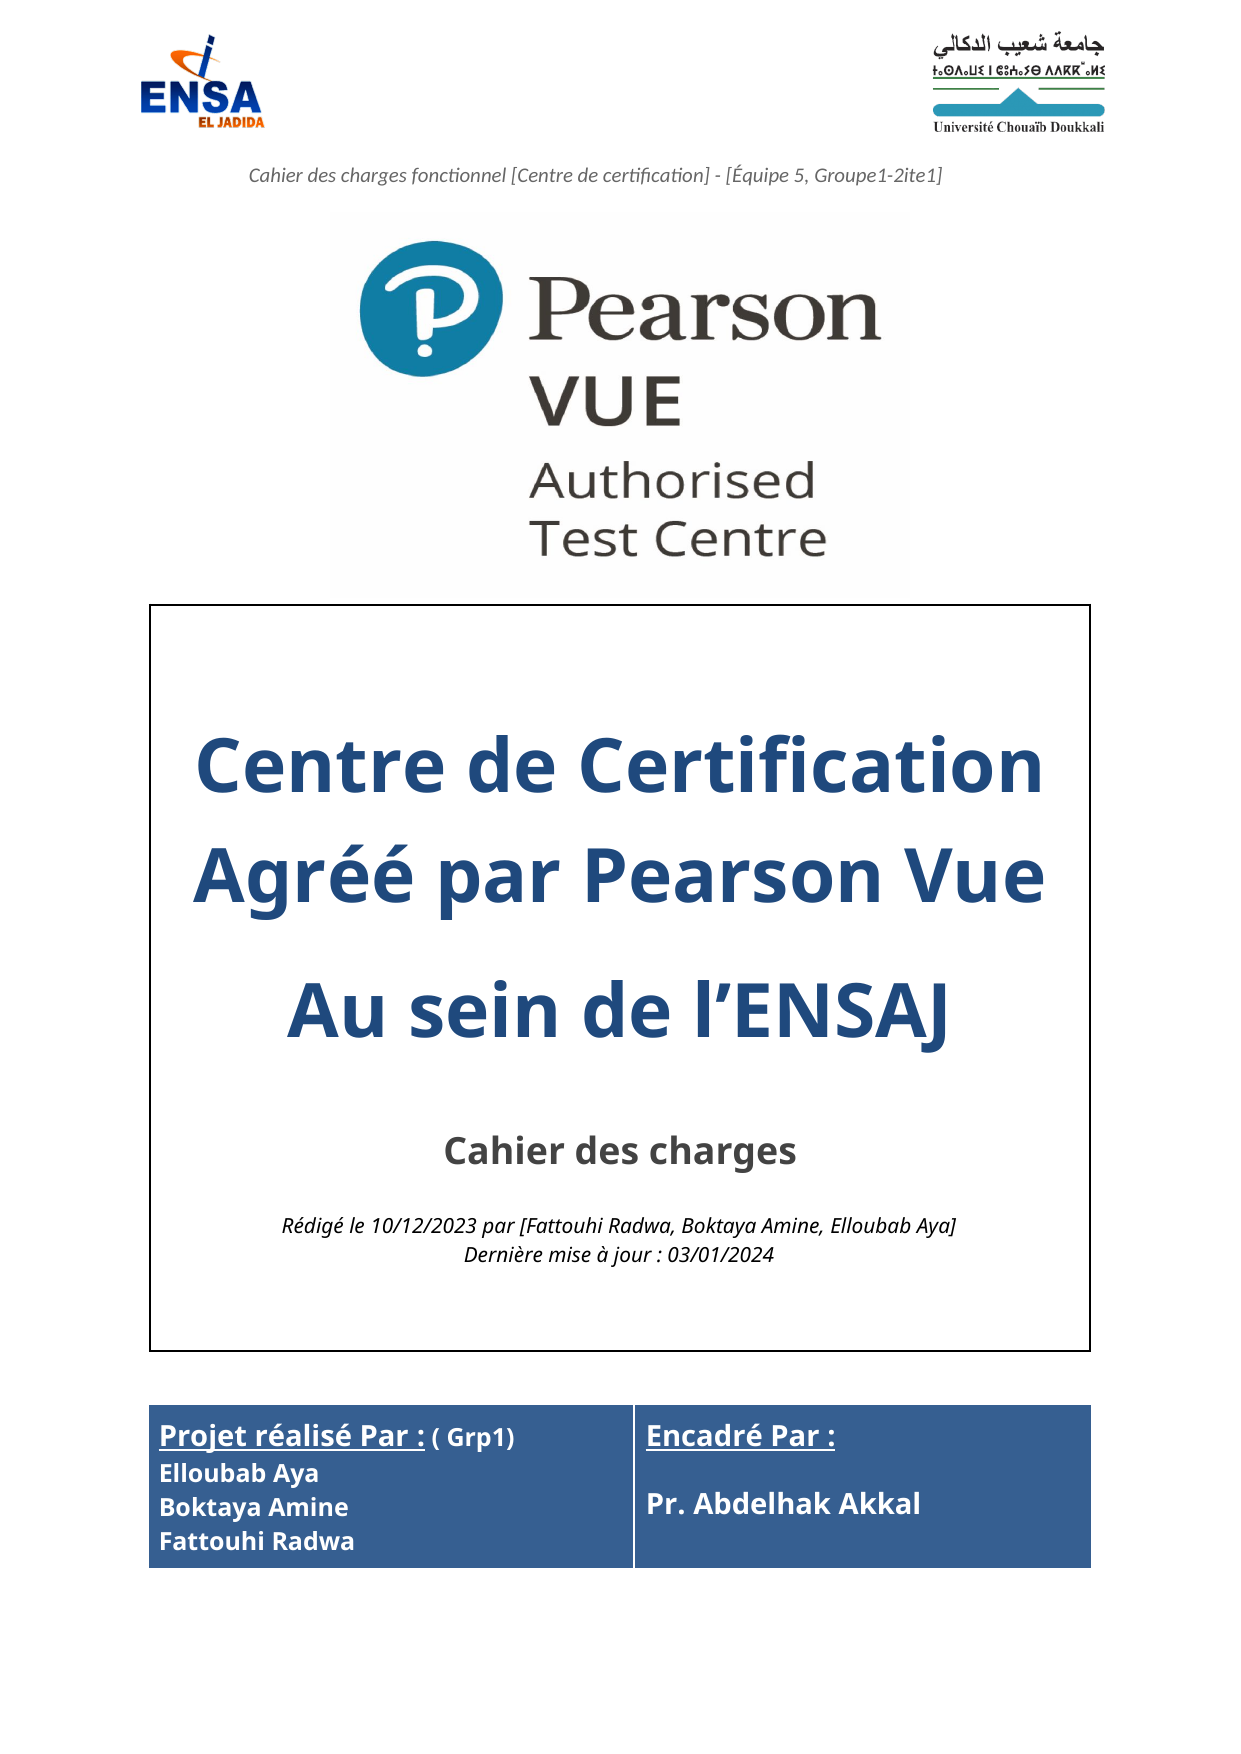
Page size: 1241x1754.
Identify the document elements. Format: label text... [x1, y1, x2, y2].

picture [932, 31, 1105, 132]
picture [136, 32, 278, 132]
table_header Centre de Certification Agréé par Pearson Vue Au sein de l’ENSAJ Cahier des charges Rédigé le 10/12/2023 par [Fattouhi Radwa, Boktaya Amine, Elloubab Aya] Dernière mise à jour : 03/01/2024 [151, 606, 1089, 1350]
picture [330, 212, 911, 598]
table_header Encadré Par : Pr. Abdelhak Akkal [635, 1405, 1091, 1568]
table_header Projet réalisé Par : ( Grp1) Elloubab Aya Boktaya Amine Fattouhi Radwa [149, 1405, 633, 1568]
